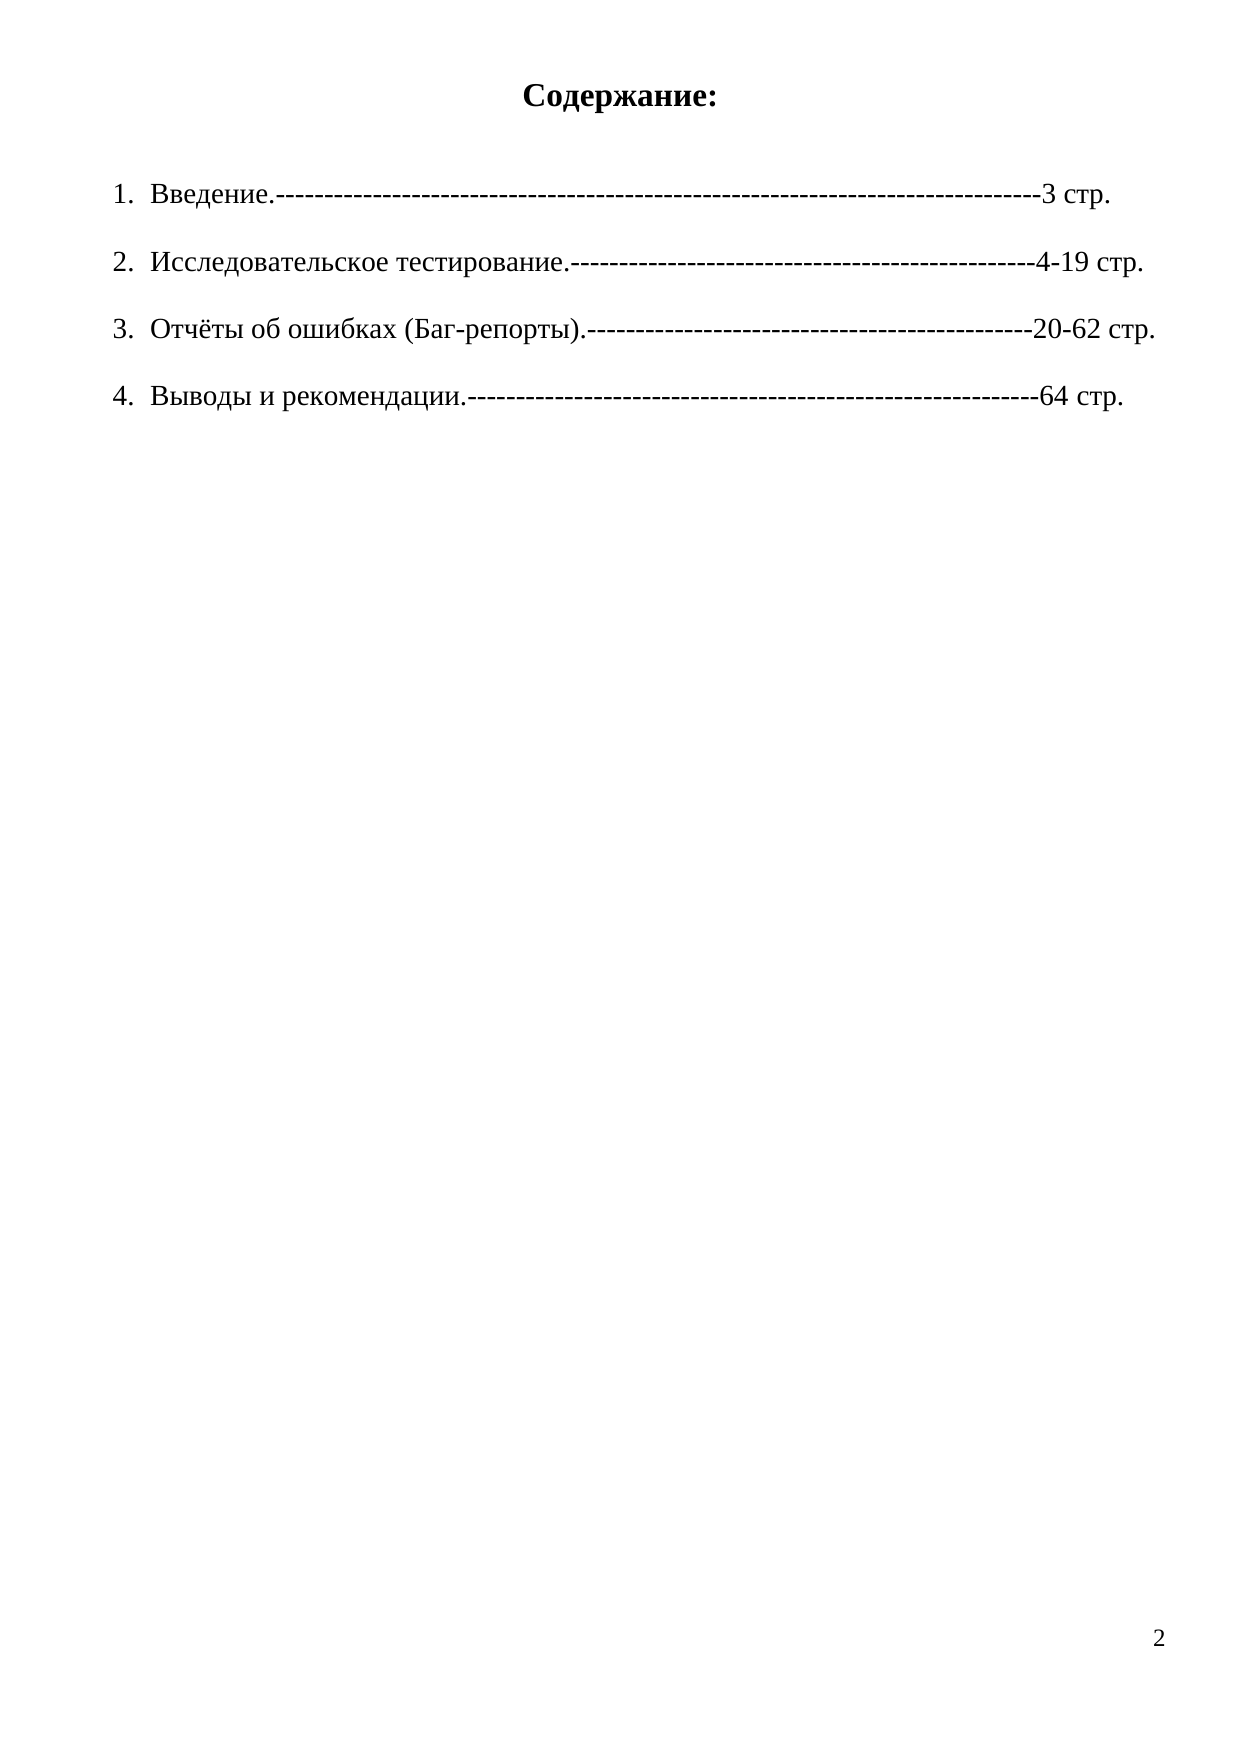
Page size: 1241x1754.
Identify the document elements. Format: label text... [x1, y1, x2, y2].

text Содержание: [75, 75, 1165, 113]
list Отчёты об ошибках (Баг-репорты).----------------------------------------------20-62 стр. [112, 311, 1165, 344]
list Выводы и рекомендации.-----------------------------------------------------------64 стр. [112, 378, 1165, 411]
list Исследовательское тестирование.------------------------------------------------4-19 стр. [112, 244, 1165, 277]
list Введение.-------------------------------------------------------------------------------3 стр. [112, 177, 1165, 210]
